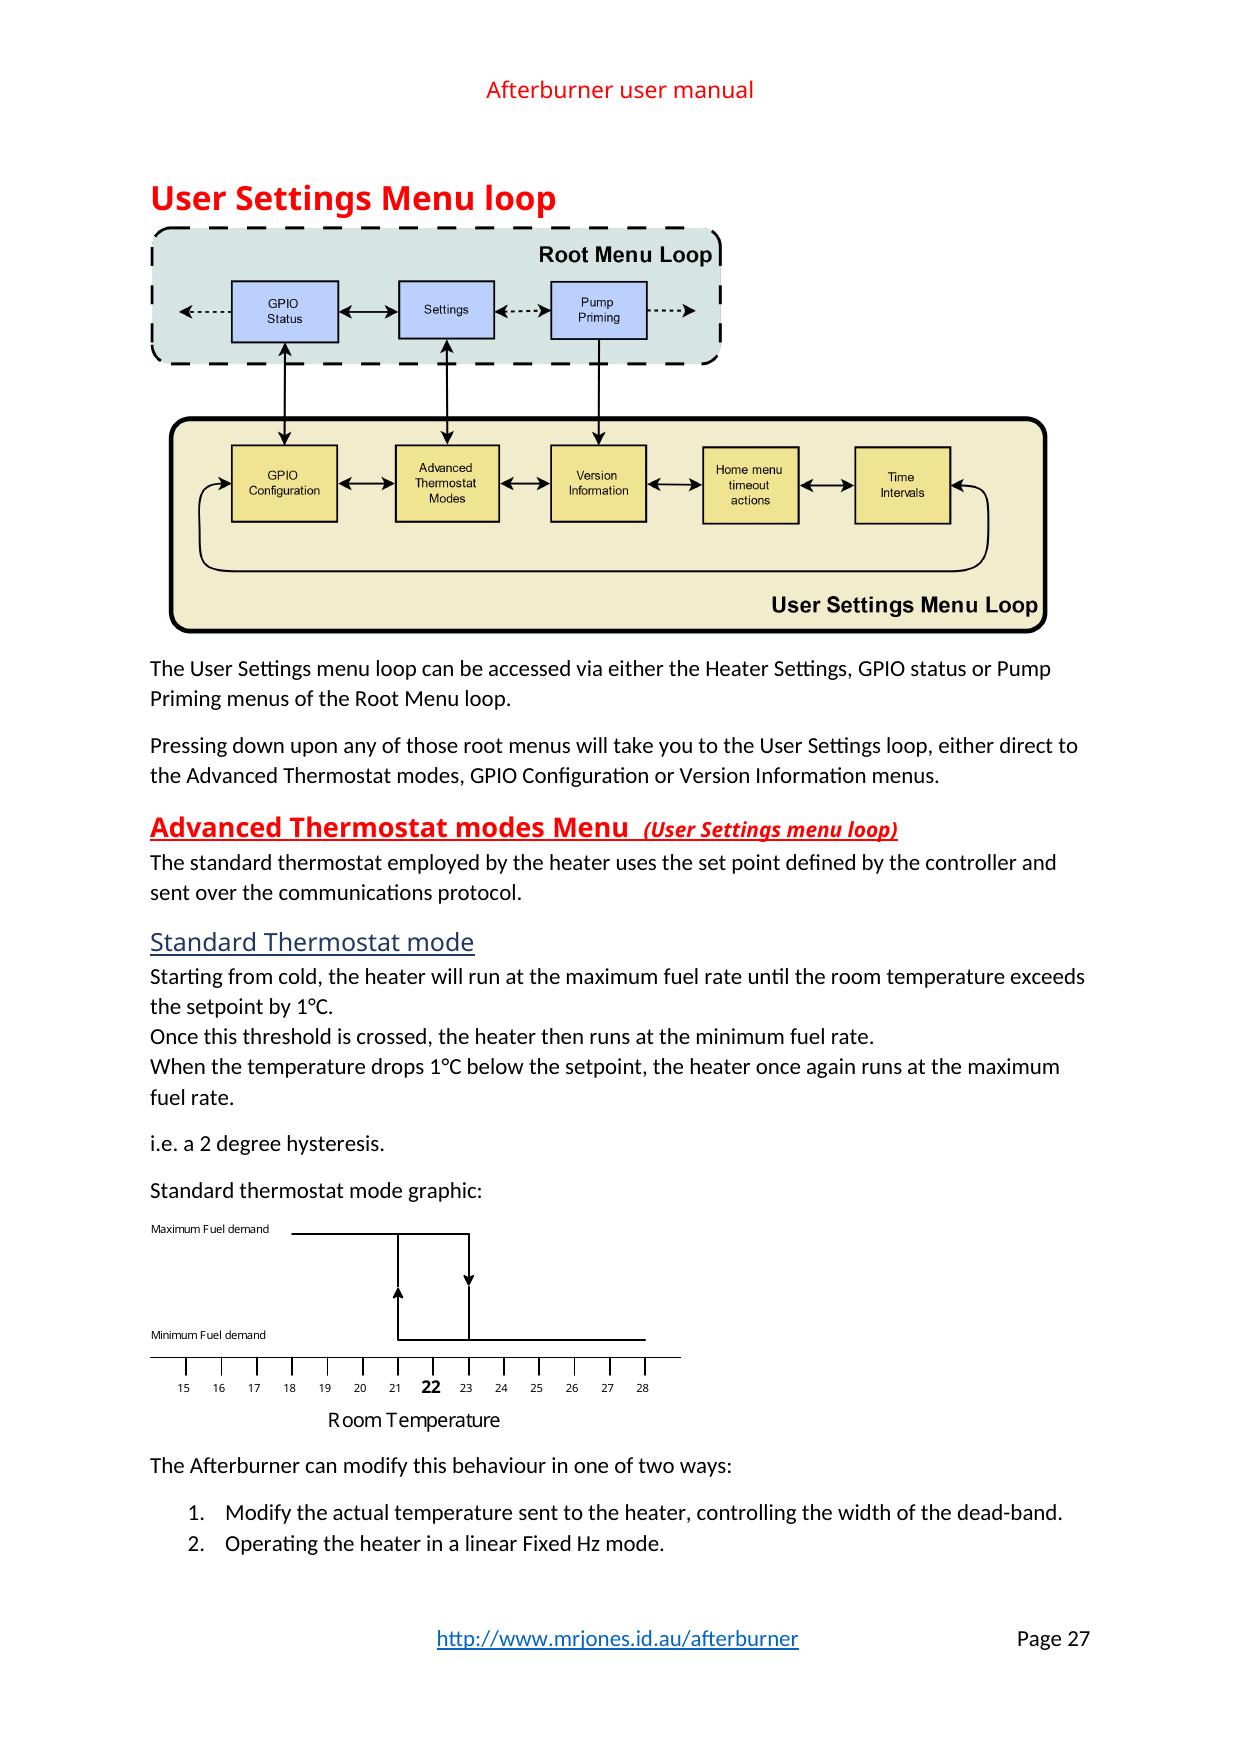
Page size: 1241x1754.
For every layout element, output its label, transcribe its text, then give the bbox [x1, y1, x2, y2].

subtitle Standard Thermostat mode [150, 925, 1090, 959]
text The Afterburner can modify this behaviour in one of two ways: [150, 1452, 1090, 1479]
text Starting from cold, the heater will run at the maximum fuel rate until the room temperature exceeds the setpoint by 1°C. Once this threshold is crossed, the heater then runs at the minimum fuel rate. When the temperature drops 1°C below the setpoint, the heater once again runs at the maximum fuel rate. [150, 962, 1090, 1111]
text i.e. a 2 degree hysteresis. [150, 1129, 1090, 1158]
picture [150, 223, 1048, 636]
text The User Settings menu loop can be accessed via either the Heater Settings, GPIO status or Pump Priming menus of the Root Menu loop. [150, 654, 1090, 712]
text Standard thermostat mode graphic: [150, 1176, 1090, 1204]
subtitle User Settings Menu loop [150, 175, 1090, 220]
list Operating the heater in a linear Fixed Hz mode. [187, 1529, 1090, 1557]
text Pressing down upon any of those root menus will take you to the User Settings loop, either direct to the Advanced Thermostat modes, GPIO Configuration or Version Information menus. [150, 731, 1090, 789]
subtitle Advanced Thermostat modes Menu (User Settings menu loop) [150, 808, 1090, 845]
list Modify the actual temperature sent to the heater, controlling the width of the dead-band. [187, 1498, 1090, 1526]
text The standard thermostat employed by the heater uses the set point defined by the controller and sent over the communications protocol. [150, 848, 1090, 906]
